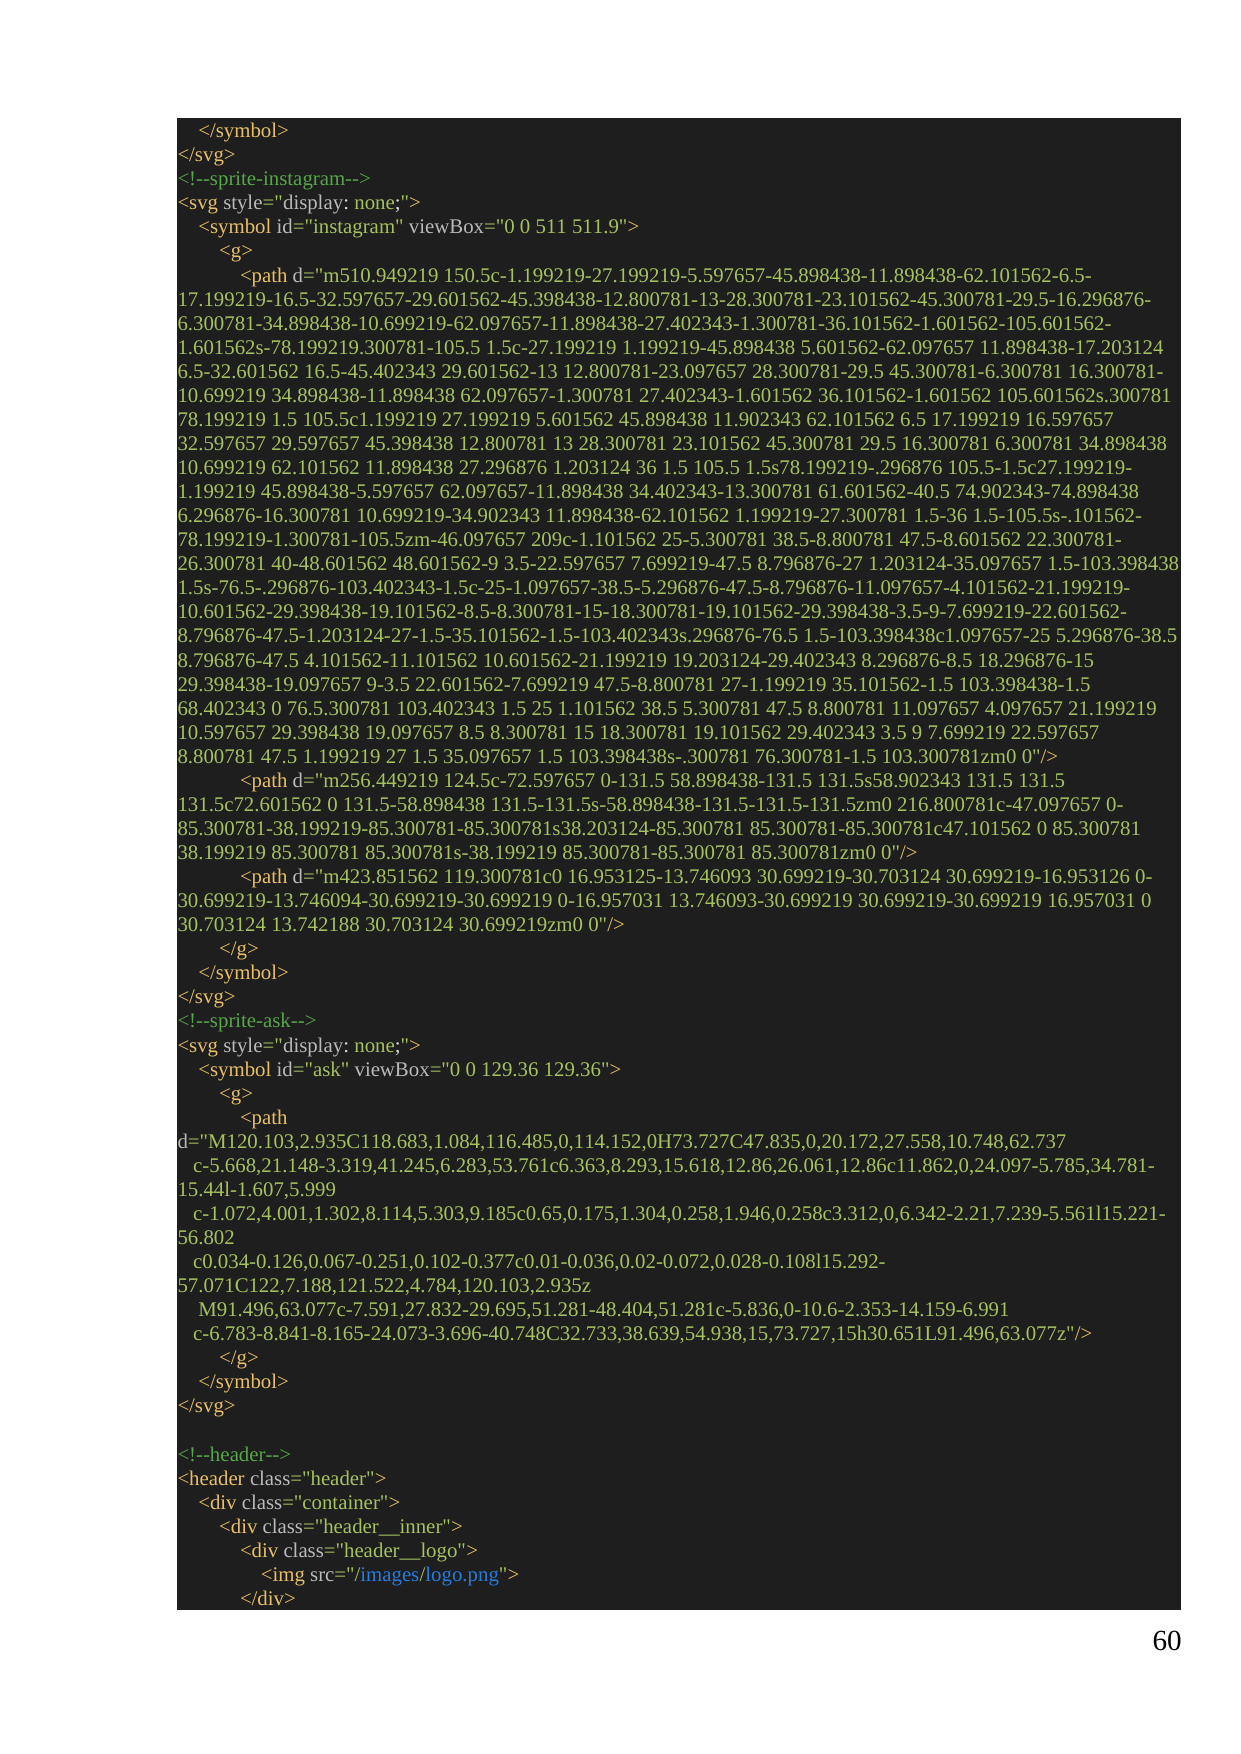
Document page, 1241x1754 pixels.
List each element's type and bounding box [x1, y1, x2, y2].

text [177, 118, 1181, 1610]
